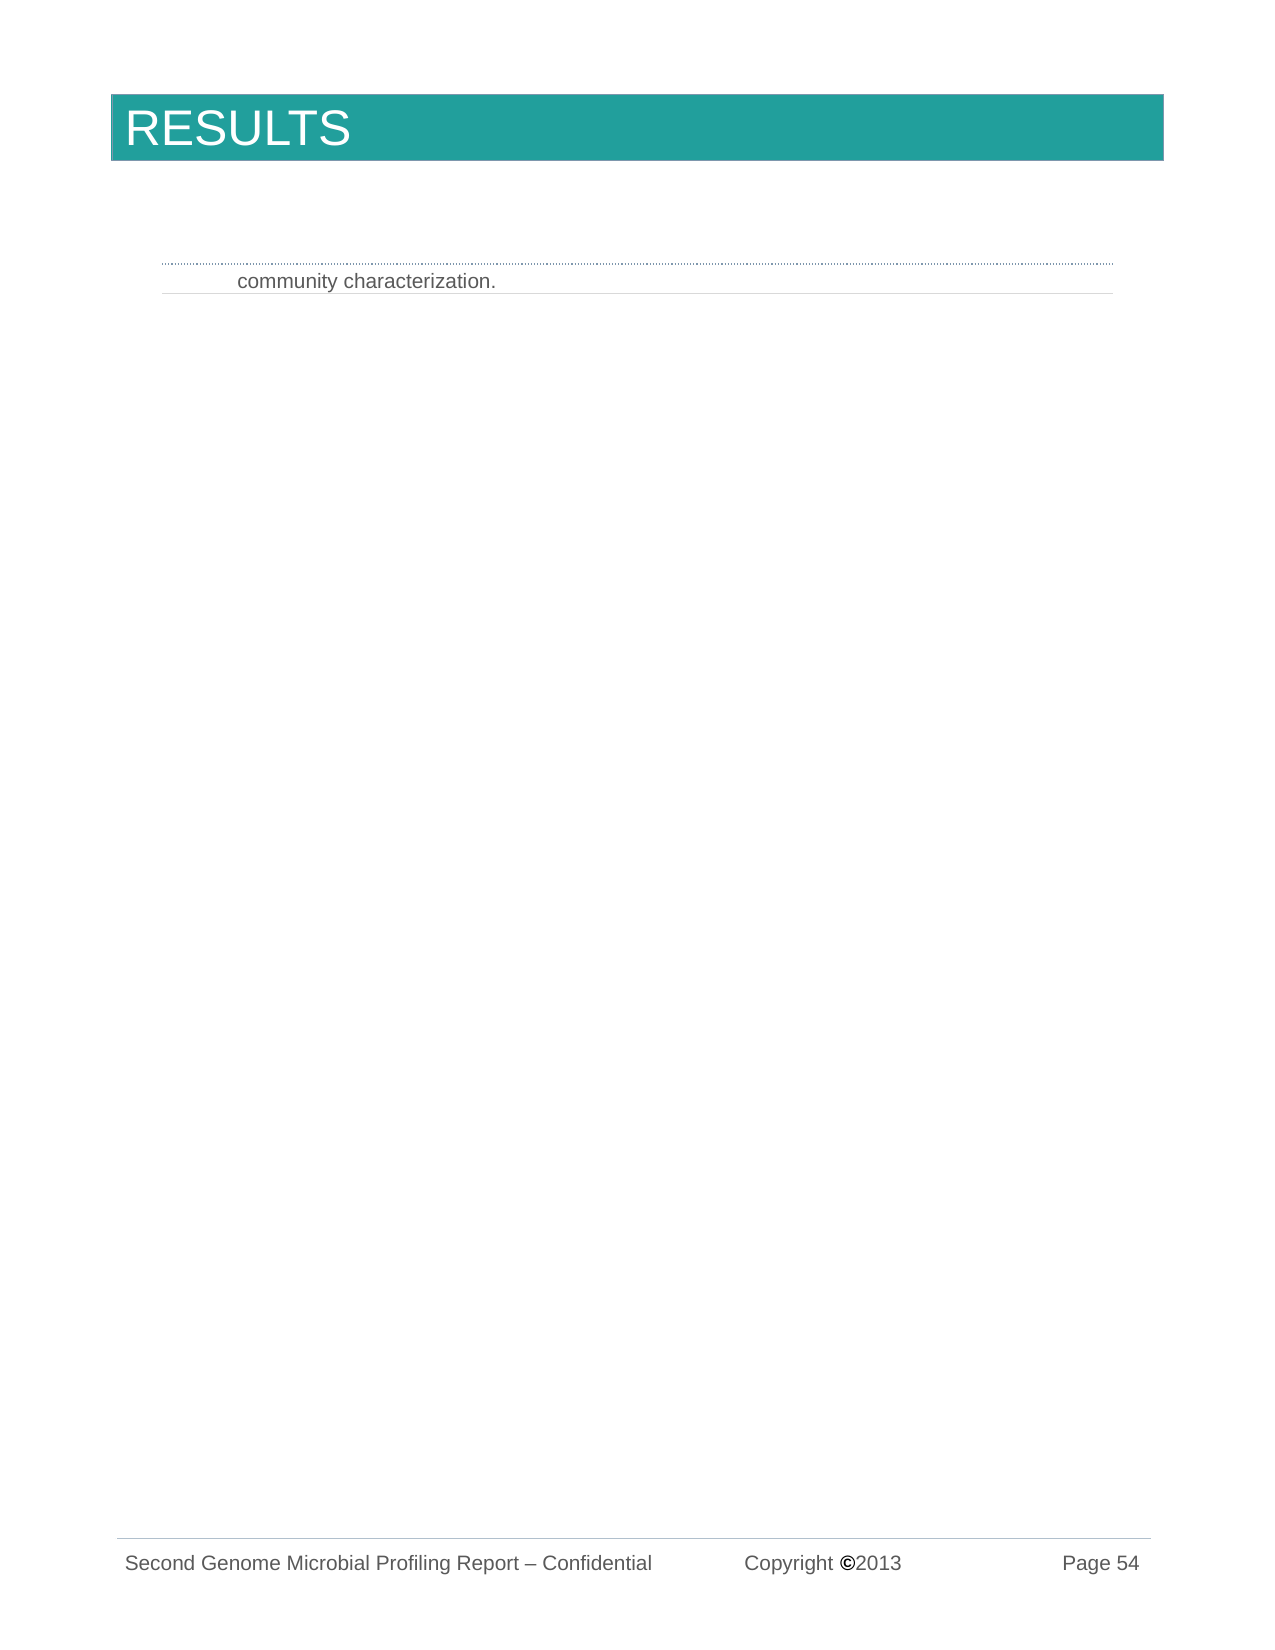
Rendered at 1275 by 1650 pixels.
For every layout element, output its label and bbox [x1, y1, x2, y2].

table_cell [162, 263, 1113, 293]
